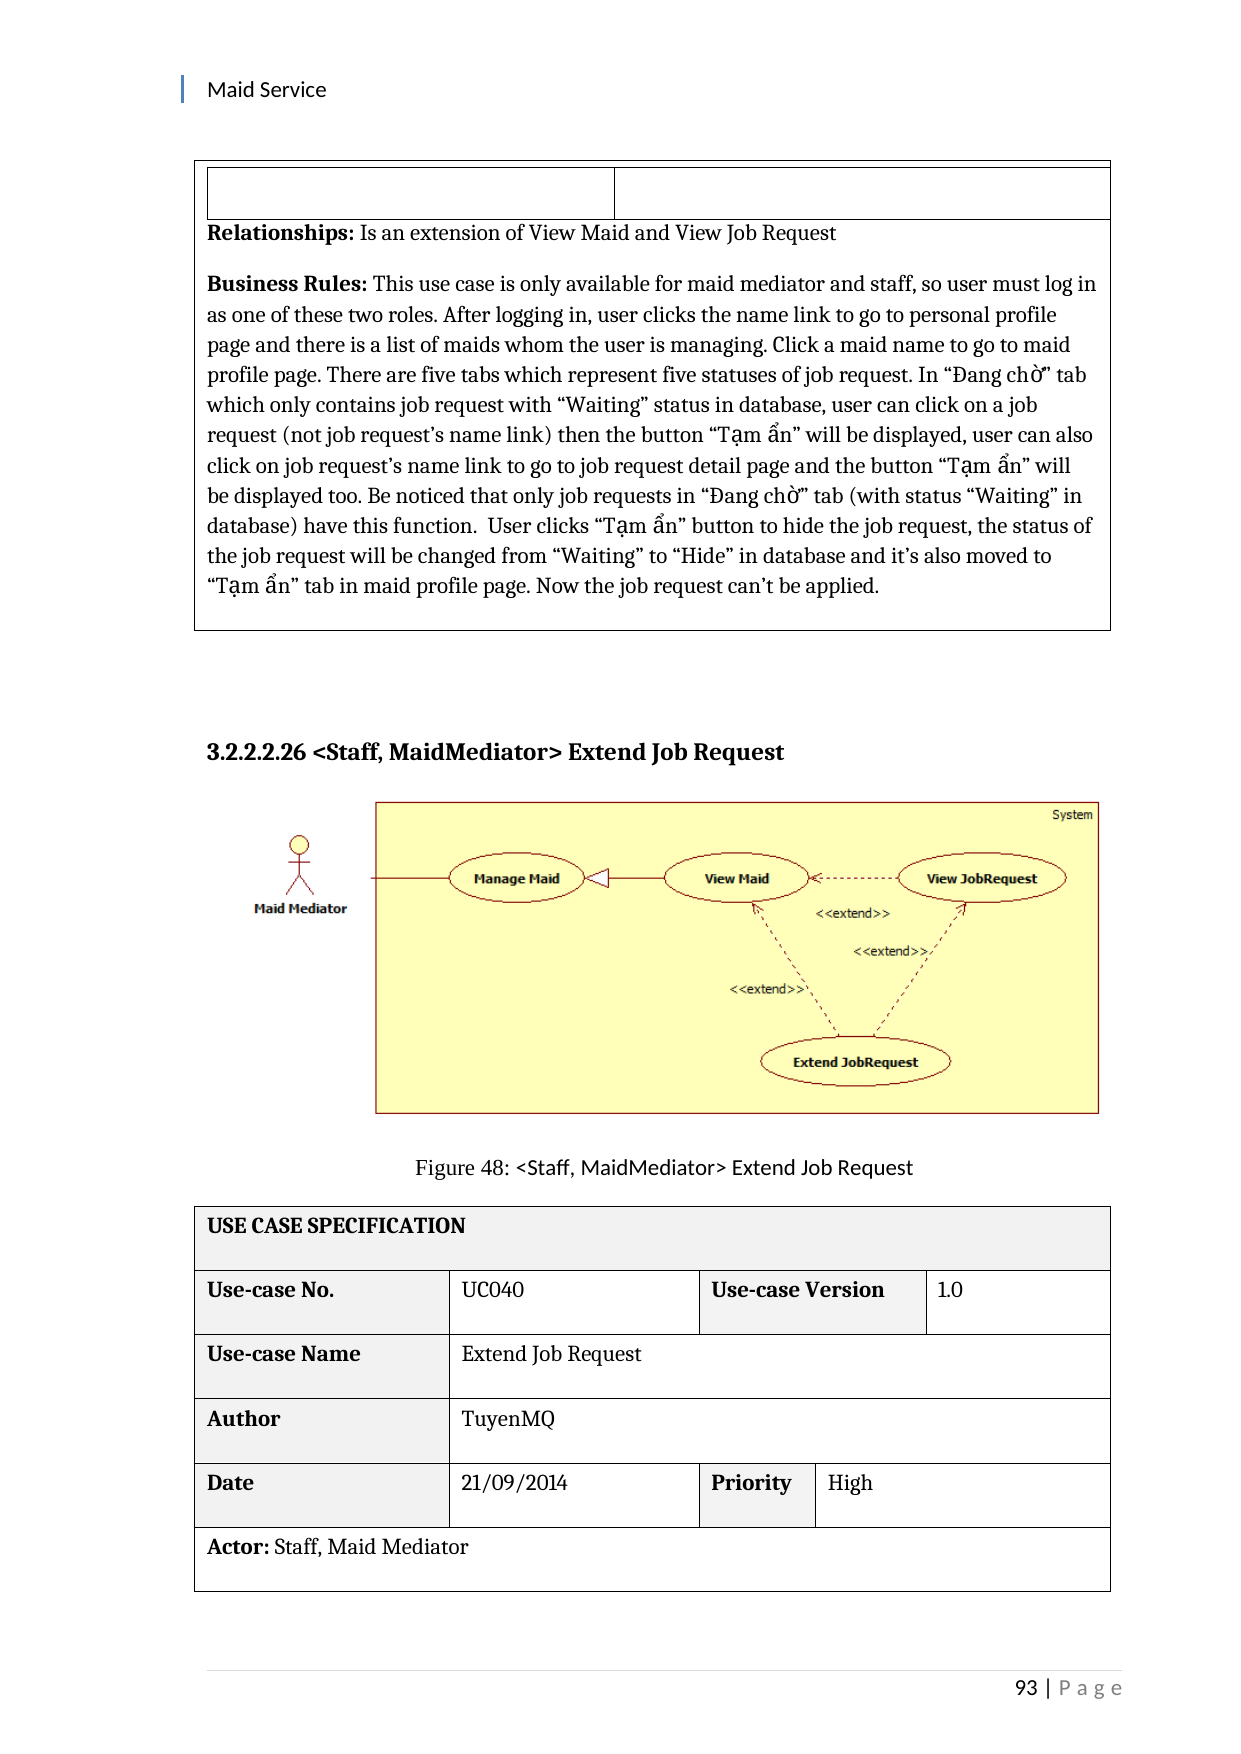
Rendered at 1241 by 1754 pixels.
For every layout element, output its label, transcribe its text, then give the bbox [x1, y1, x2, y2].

table_cell 21/09/2014 [450, 1464, 699, 1527]
table_cell Use-case No. [195, 1271, 449, 1334]
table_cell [195, 161, 1110, 630]
table_cell 1.0 [927, 1271, 1110, 1334]
table_header USE CASE SPECIFICATION [195, 1207, 1110, 1270]
table_cell Priority [700, 1464, 815, 1527]
picture [206, 779, 1122, 1137]
table_cell UC040 [450, 1271, 699, 1334]
table_cell TuyenMQ [450, 1399, 1110, 1462]
subtitle <Staff, MaidMediator> Extend Job Request [207, 737, 1122, 766]
table_cell Date [195, 1464, 449, 1527]
text Figure 48: <Staff, MaidMediator> Extend Job Request [207, 1137, 1122, 1181]
table_cell Use-case Version [700, 1271, 926, 1334]
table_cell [195, 1528, 1110, 1591]
table_cell Author [195, 1399, 449, 1462]
table_cell Extend Job Request [450, 1335, 1110, 1398]
table_cell High [816, 1464, 1110, 1527]
table_cell Use-case Name [195, 1335, 449, 1398]
